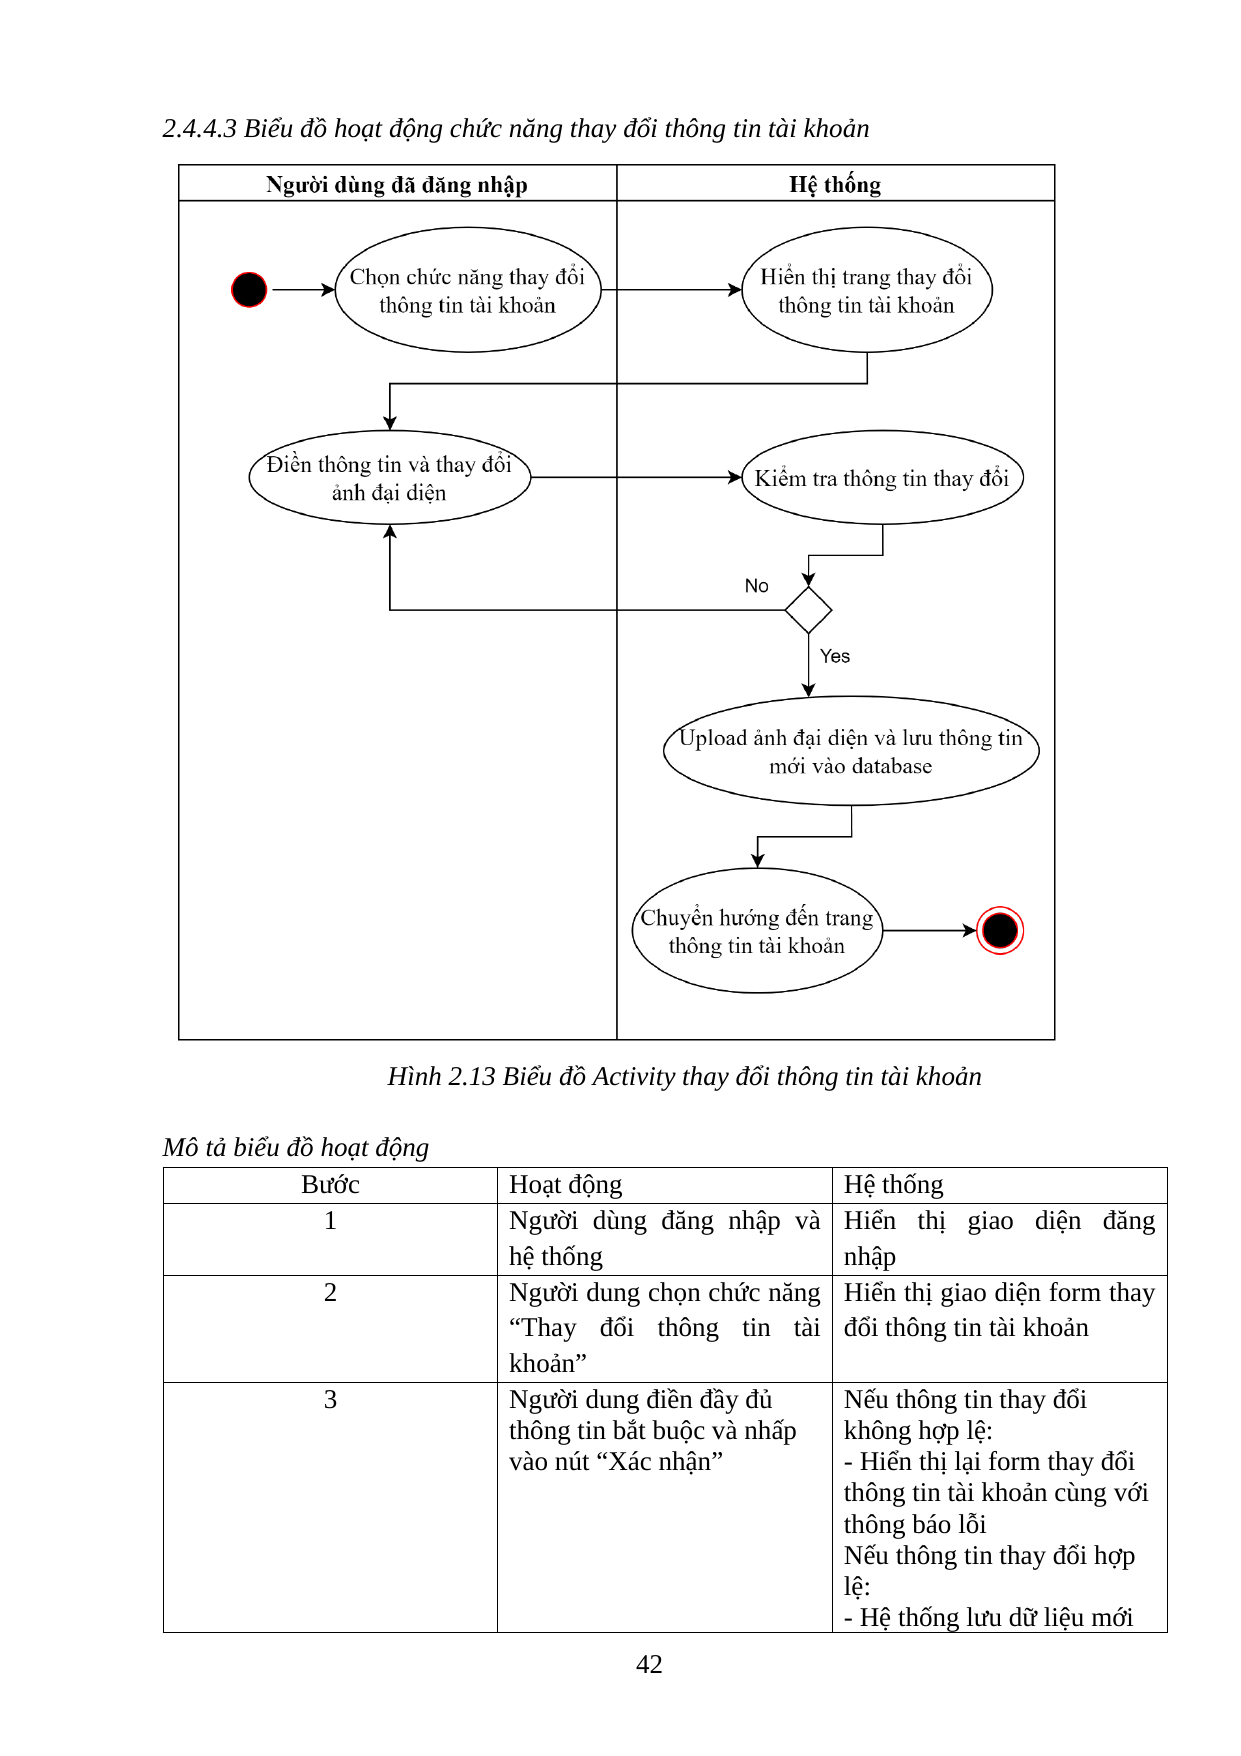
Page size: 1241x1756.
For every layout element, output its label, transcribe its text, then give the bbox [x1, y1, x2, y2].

table_header Hoạt động [498, 1168, 832, 1203]
text 2.4.4.3 Biểu đồ hoạt động chức năng thay đổi thông tin tài khoản [162, 112, 1167, 144]
picture [162, 148, 1071, 1056]
table_cell Hiển thị giao diện form thay đổi thông tin tài khoản [833, 1276, 1167, 1382]
table_cell 1 [164, 1204, 497, 1274]
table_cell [498, 1383, 832, 1632]
text Mô tả biểu đồ hoạt động [162, 1131, 1167, 1162]
table_cell Hiển thị giao diện đăng nhập [833, 1204, 1167, 1274]
table_cell Người dùng đăng nhập và hệ thống [498, 1204, 832, 1274]
table_cell 2 [164, 1276, 497, 1382]
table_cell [833, 1383, 1167, 1632]
text Hình 2.13 Biểu đồ Activity thay đổi thông tin tài khoản [162, 1059, 1167, 1091]
table_header Bước [164, 1168, 497, 1203]
table_cell Người dung chọn chức năng “Thay đổi thông tin tài khoản” [498, 1276, 832, 1382]
table_header Hệ thống [833, 1168, 1167, 1203]
table_cell 3 [164, 1383, 497, 1632]
